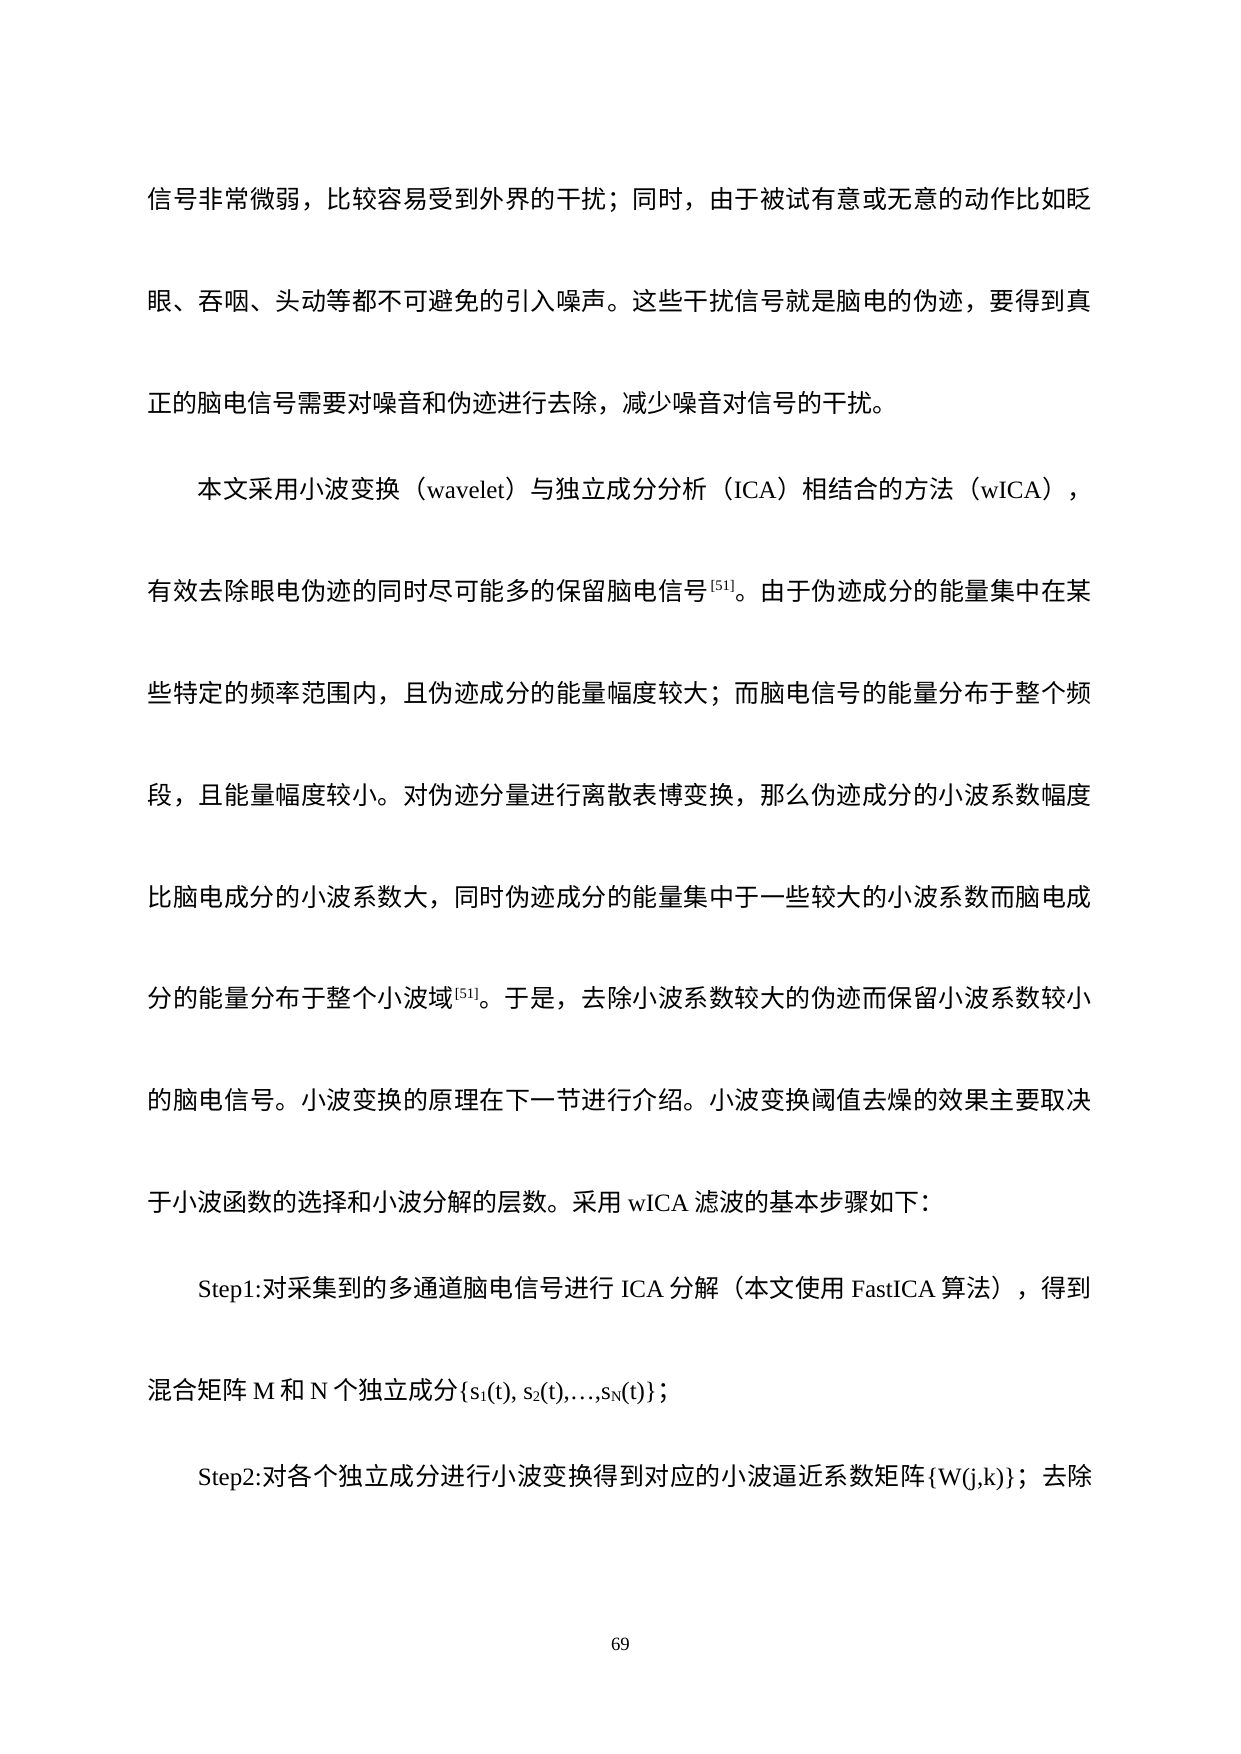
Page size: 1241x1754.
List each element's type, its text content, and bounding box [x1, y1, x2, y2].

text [148, 164, 1092, 436]
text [148, 1441, 1092, 1509]
text Step1:对采集到的多通道脑电信号进行ICA分解（本文使用FastICA算法），得到混合矩阵M和N个独立成分{s1(t), s2(t),…,sN(t)}； [148, 1253, 1092, 1423]
text 本文采用小波变换（wavelet）与独立成分分析（ICA）相结合的方法（wICA），有效去除眼电伪迹的同时尽可能多的保留脑电信号[51]。由于伪迹成分的能量集中在某些特定的频率范围内，且伪迹成分的能量幅度较大；而脑电信号的能量分布于整个频段，且能量幅度较小。对伪迹分量进行离散表博变换，那么伪迹成分的小波系数幅度比脑电成分的小波系数大，同时伪迹成分的能量集中于一些较大的小波系数而脑电成分的能量分布于整个小波域[51]。于是，去除小波系数较大的伪迹而保留小波系数较小的脑电信号。小波变换的原理在下一节进行介绍。小波变换阈值去燥的效果主要取决于小波函数的选择和小波分解的层数。采用wICA滤波的基本步骤如下： [148, 454, 1092, 1235]
